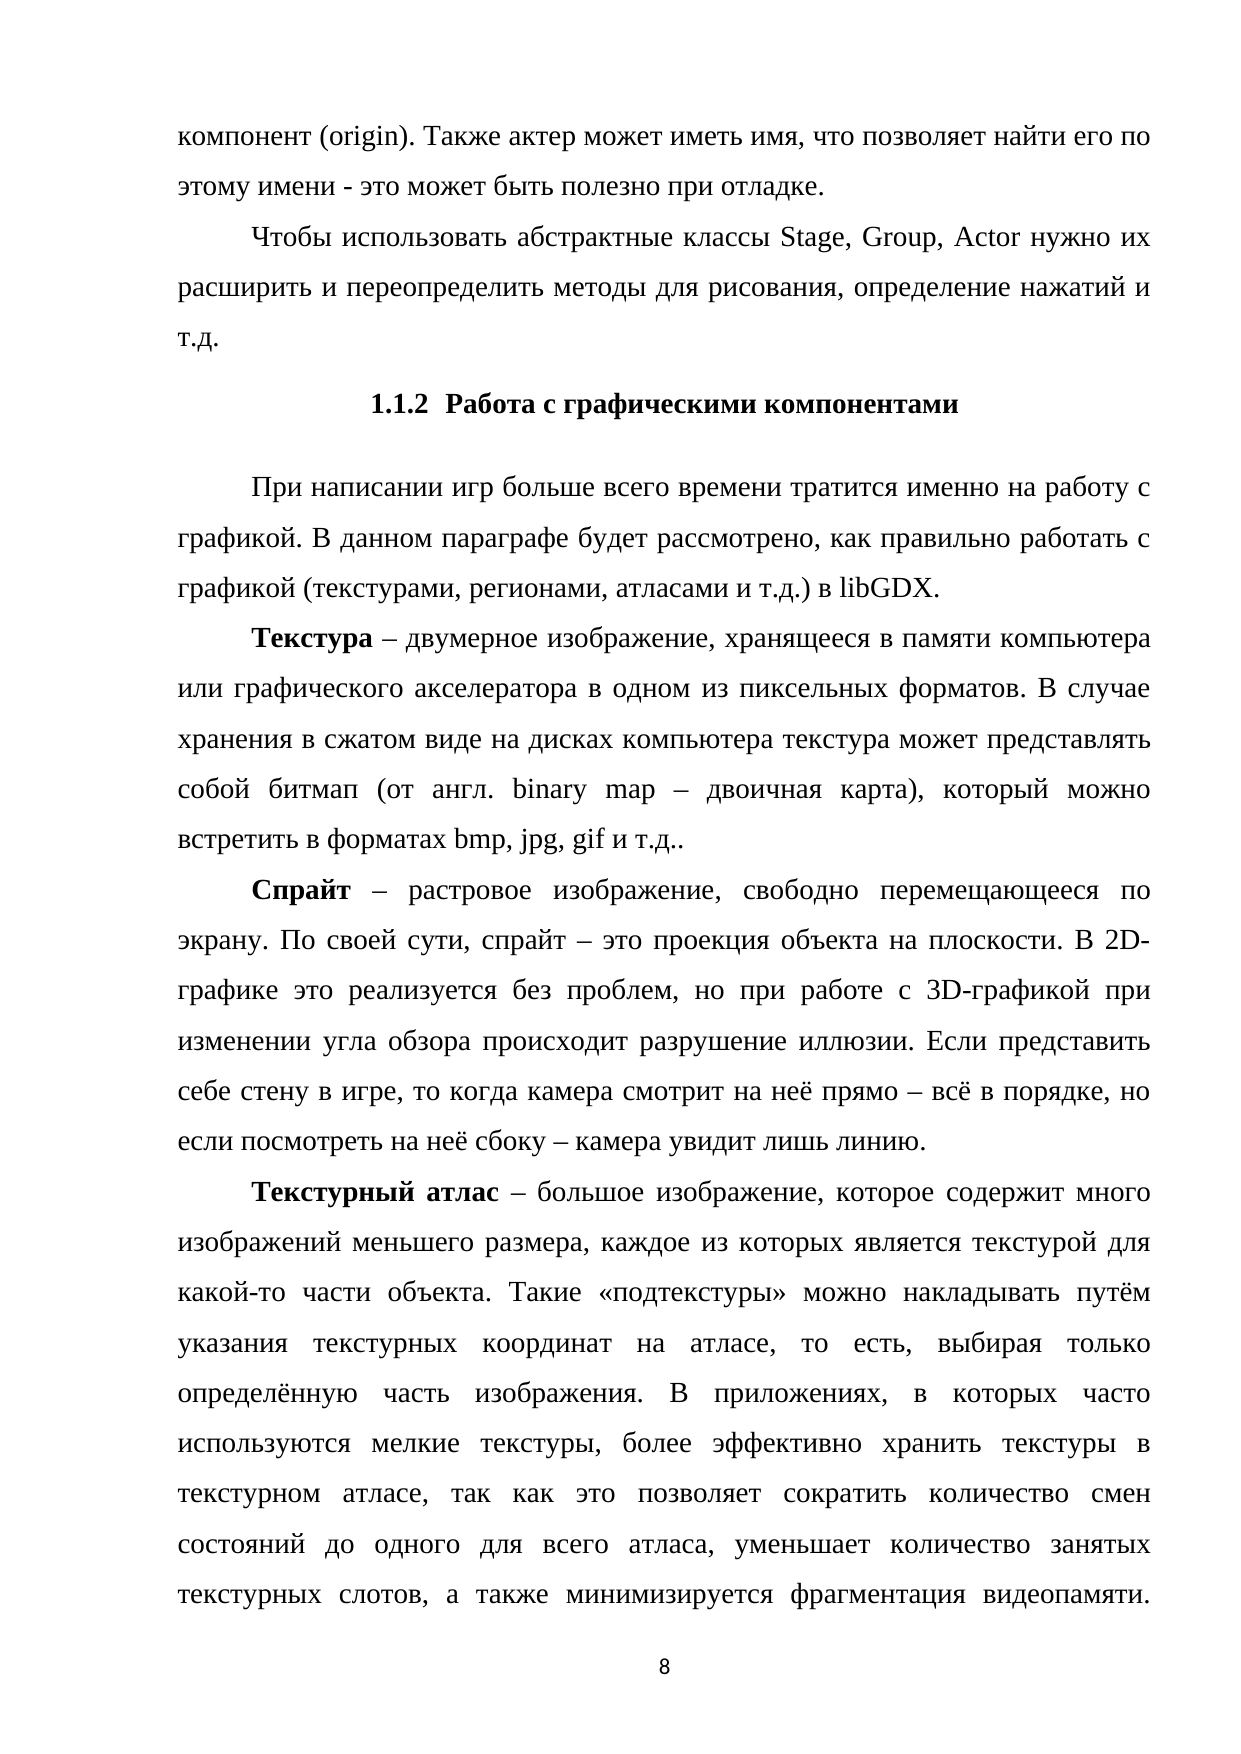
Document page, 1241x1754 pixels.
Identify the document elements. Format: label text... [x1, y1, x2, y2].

text Текстура – двумерное изображение, хранящееся в памяти компьютера или графического акселератора в одном из пиксельных форматов. В случае хранения в сжатом виде на дисках компьютера текстура может представлять собой битмап (от англ. binary map – двоичная карта), который можно встретить в форматах bmp, jpg, gif и т.д.. [177, 620, 1152, 855]
subtitle Работа с графическими компонентами [177, 386, 1152, 420]
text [177, 118, 1152, 202]
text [177, 1174, 1152, 1610]
text При написании игр больше всего времени тратится именно на работу с графикой. В данном параграфе будет рассмотрено, как правильно работать с графикой (текстурами, регионами, атласами и т.д.) в libGDX. [177, 469, 1152, 603]
text Спрайт – растровое изображение, свободно перемещающееся по экрану. По своей сути, спрайт – это проекция объекта на плоскости. В 2D-графике это реализуется без проблем, но при работе с 3D-графикой при изменении угла обзора происходит разрушение иллюзии. Если представить себе стену в игре, то когда камера смотрит на неё прямо – всё в порядке, но если посмотреть на неё сбоку – камера увидит лишь линию. [177, 872, 1152, 1157]
text Чтобы использовать абстрактные классы Stage, Group, Actor нужно их расширить и переопределить методы для рисования, определение нажатий и т.д. [177, 219, 1152, 353]
